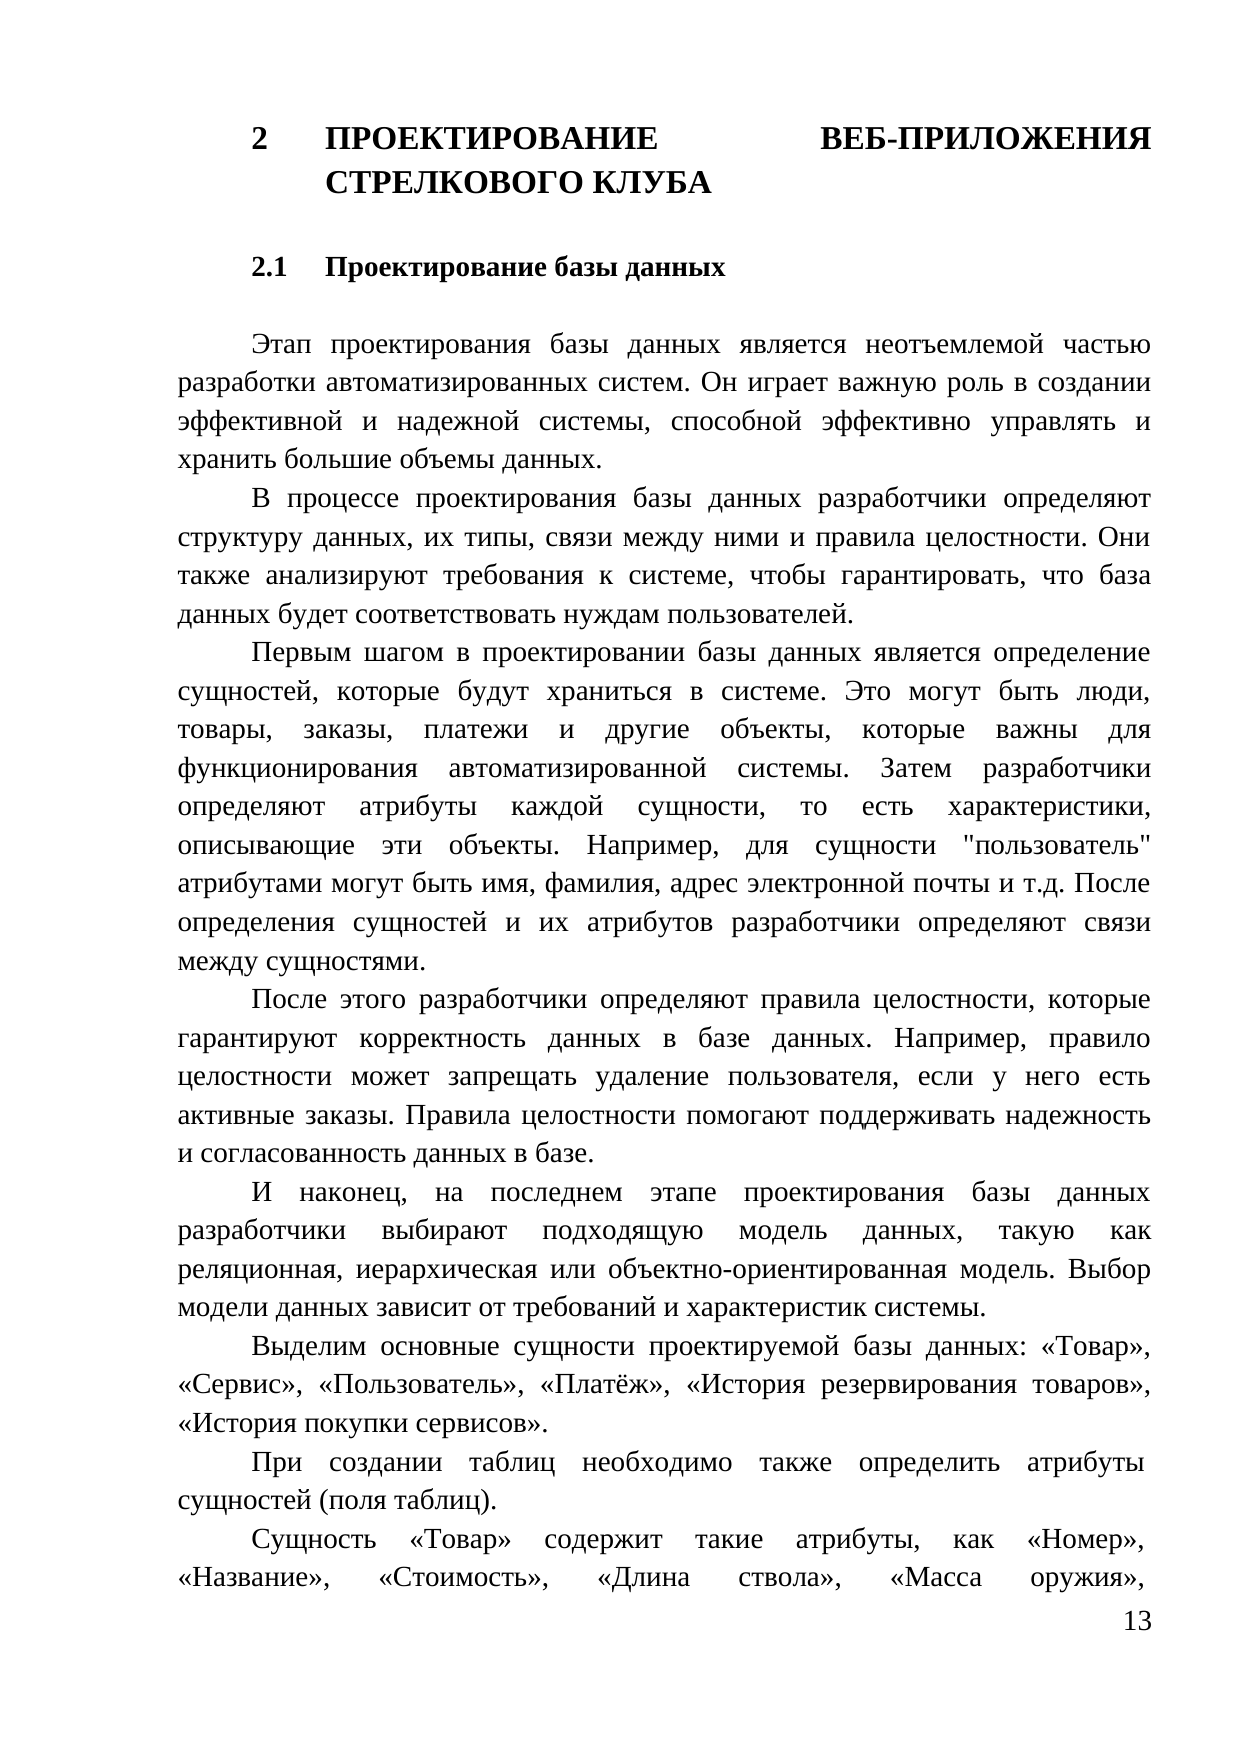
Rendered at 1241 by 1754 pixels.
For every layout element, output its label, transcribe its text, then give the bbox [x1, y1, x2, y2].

text При создании таблиц необходимо также определить атрибуты сущностей (поля таблиц). [177, 1444, 1145, 1516]
text В процессе проектирования базы данных разработчики определяют структуру данных, их типы, связи между ними и правила целостности. Они также анализируют требования к системе, чтобы гарантировать, что база данных будет соответствовать нуждам пользователей. [177, 480, 1152, 629]
text 2 ПРОЕКТИРОВАНИЕ ВЕБ-ПРИЛОЖЕНИЯ СТРЕЛКОВОГО КЛУБА [251, 118, 1152, 201]
text Выделим основные сущности проектируемой базы данных: «Товар», «Сервис», «Пользователь», «Платёж», «История резервирования товаров», «История покупки сервисов». [177, 1328, 1152, 1439]
list Проектирование базы данных [251, 249, 1152, 282]
text И наконец, на последнем этапе проектирования базы данных разработчики выбирают подходящую модель данных, такую как реляционная, иерархическая или объектно-ориентированная модель. Выбор модели данных зависит от требований и характеристик системы. [177, 1174, 1152, 1323]
text Этап проектирования базы данных является неотъемлемой частью разработки автоматизированных систем. Он играет важную роль в создании эффективной и надежной системы, способной эффективно управлять и хранить большие объемы данных. [177, 326, 1152, 475]
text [177, 1521, 1145, 1593]
text После этого разработчики определяют правила целостности, которые гарантируют корректность данных в базе данных. Например, правило целостности может запрещать удаление пользователя, если у него есть активные заказы. Правила целостности помогают поддерживать надежность и согласованность данных в базе. [177, 981, 1152, 1169]
text Первым шагом в проектировании базы данных является определение сущностей, которые будут храниться в системе. Это могут быть люди, товары, заказы, платежи и другие объекты, которые важны для функционирования автоматизированной системы. Затем разработчики определяют атрибуты каждой сущности, то есть характеристики, описывающие эти объекты. Например, для сущности "пользователь" атрибутами могут быть имя, фамилия, адрес электронной почты и т.д. После определения сущностей и их атрибутов разработчики определяют связи между сущностями. [177, 634, 1152, 976]
